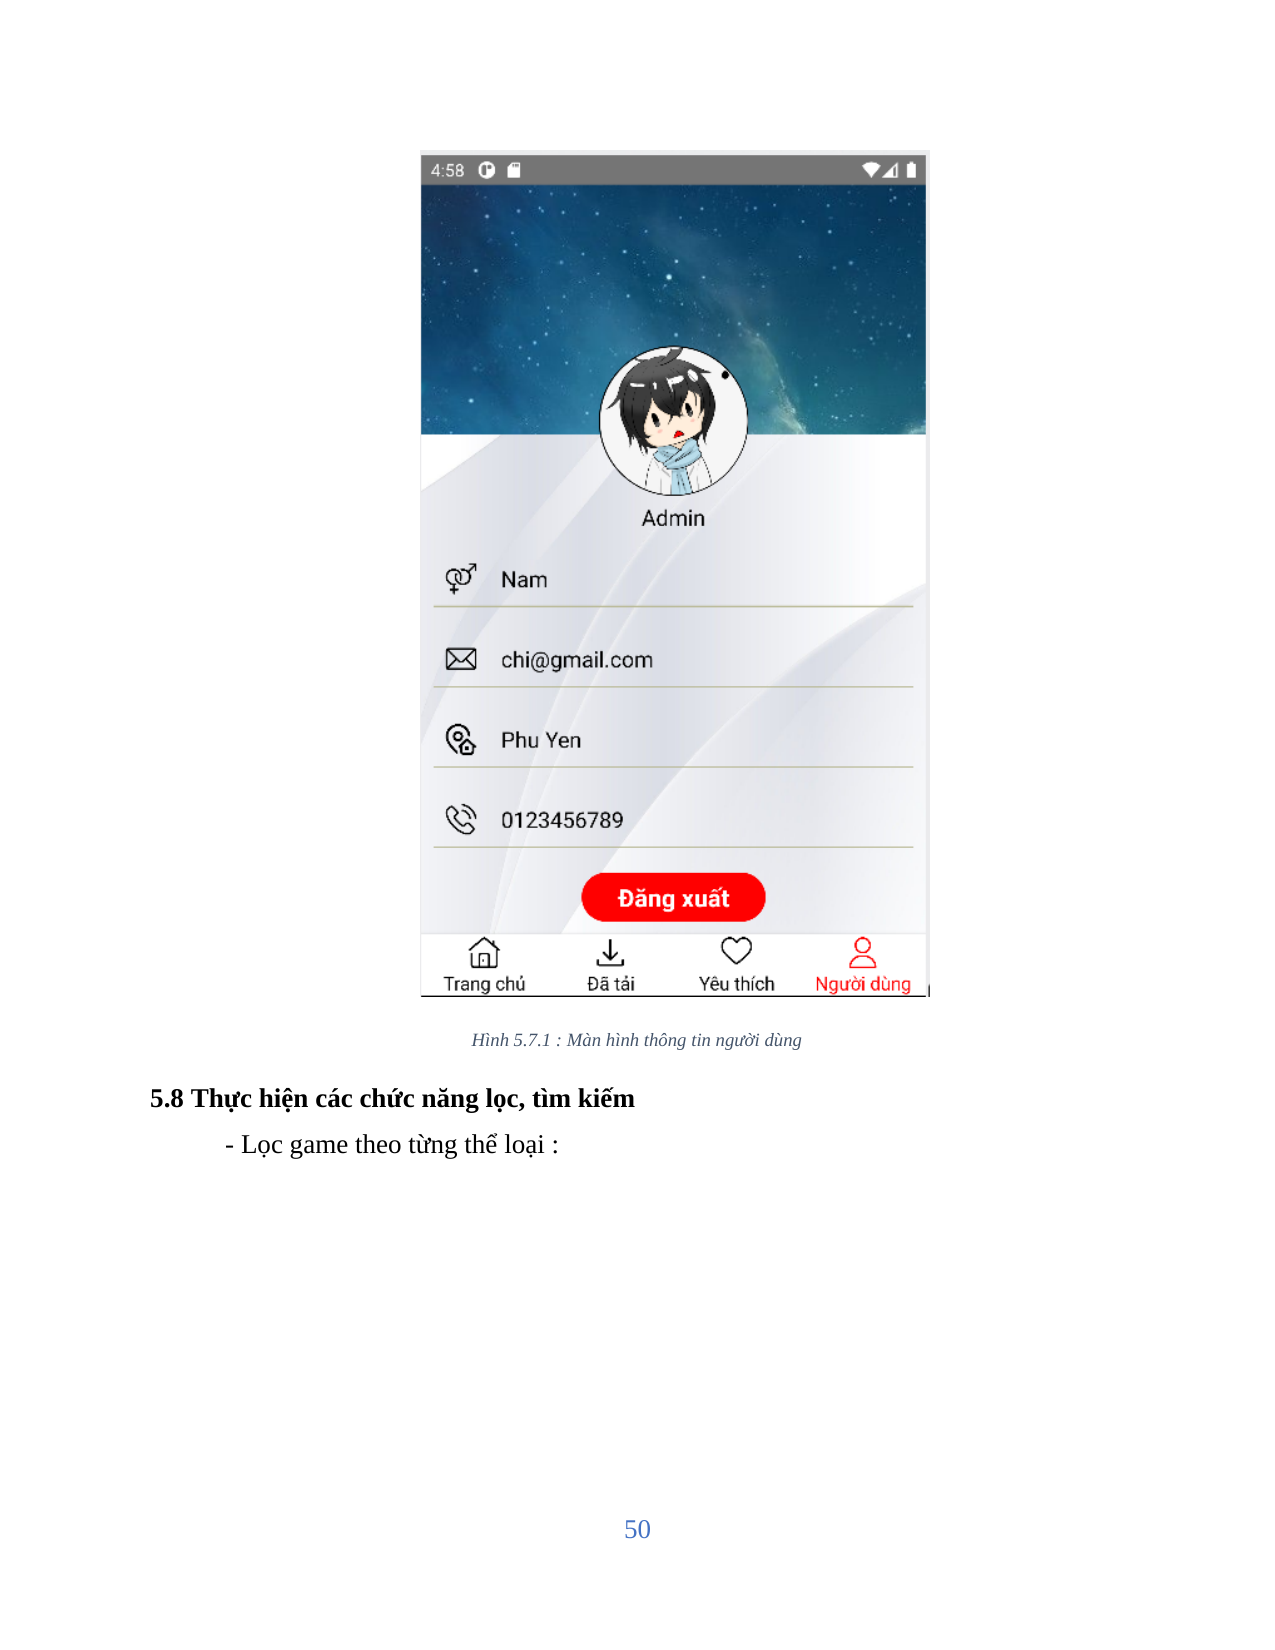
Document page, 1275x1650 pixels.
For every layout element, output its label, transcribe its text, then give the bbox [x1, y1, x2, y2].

picture [420, 150, 930, 997]
text Hình 5.7.1 : Màn hình thông tin người dùng [150, 1028, 1125, 1050]
subtitle 5.8 Thực hiện các chức năng lọc, tìm kiếm [150, 1082, 1125, 1113]
text - Lọc game theo từng thể loại : [150, 1128, 1125, 1159]
